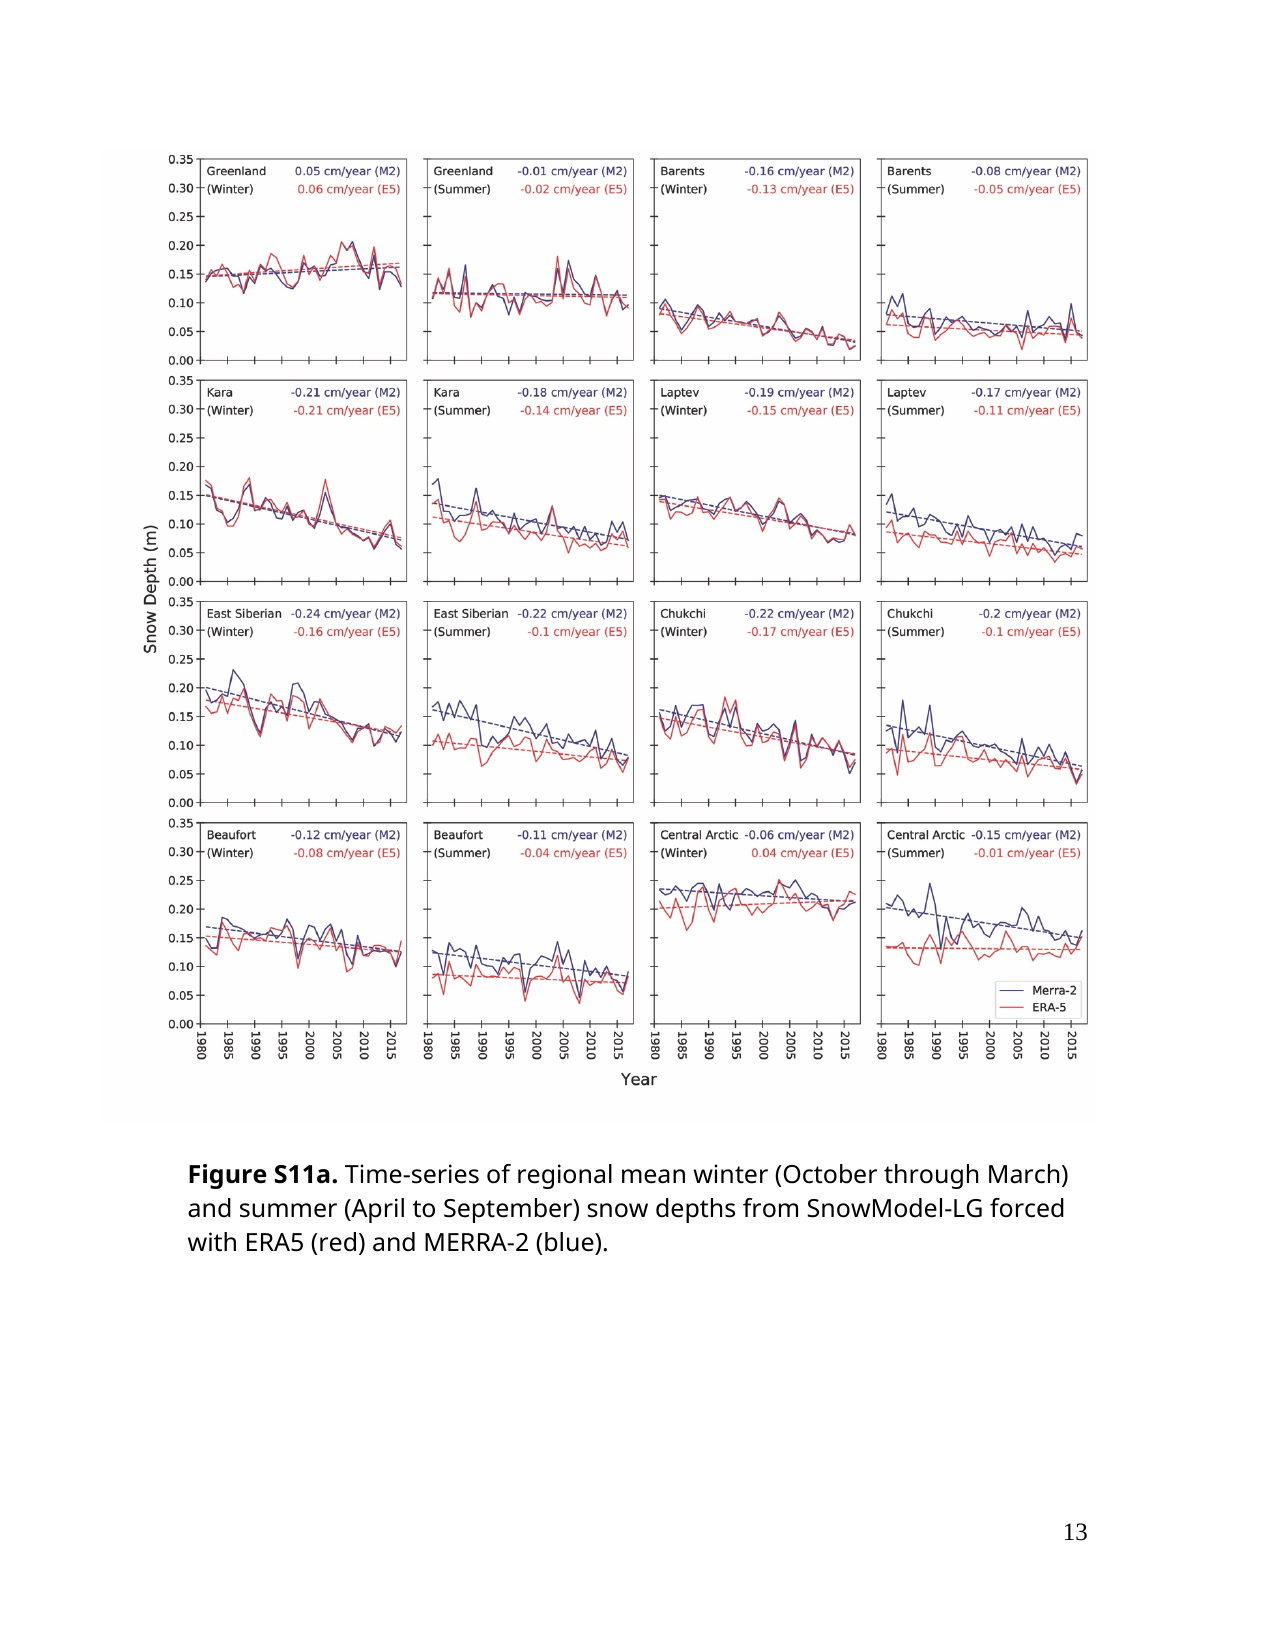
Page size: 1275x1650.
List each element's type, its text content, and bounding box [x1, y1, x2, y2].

picture [101, 150, 1096, 1126]
text Figure S11a. Time-series of regional mean winter (October through March) and summer (April to September) snow depths from SnowModel-LG forced with ERA5 (red) and MERRA-2 (blue). [187, 1156, 1087, 1259]
